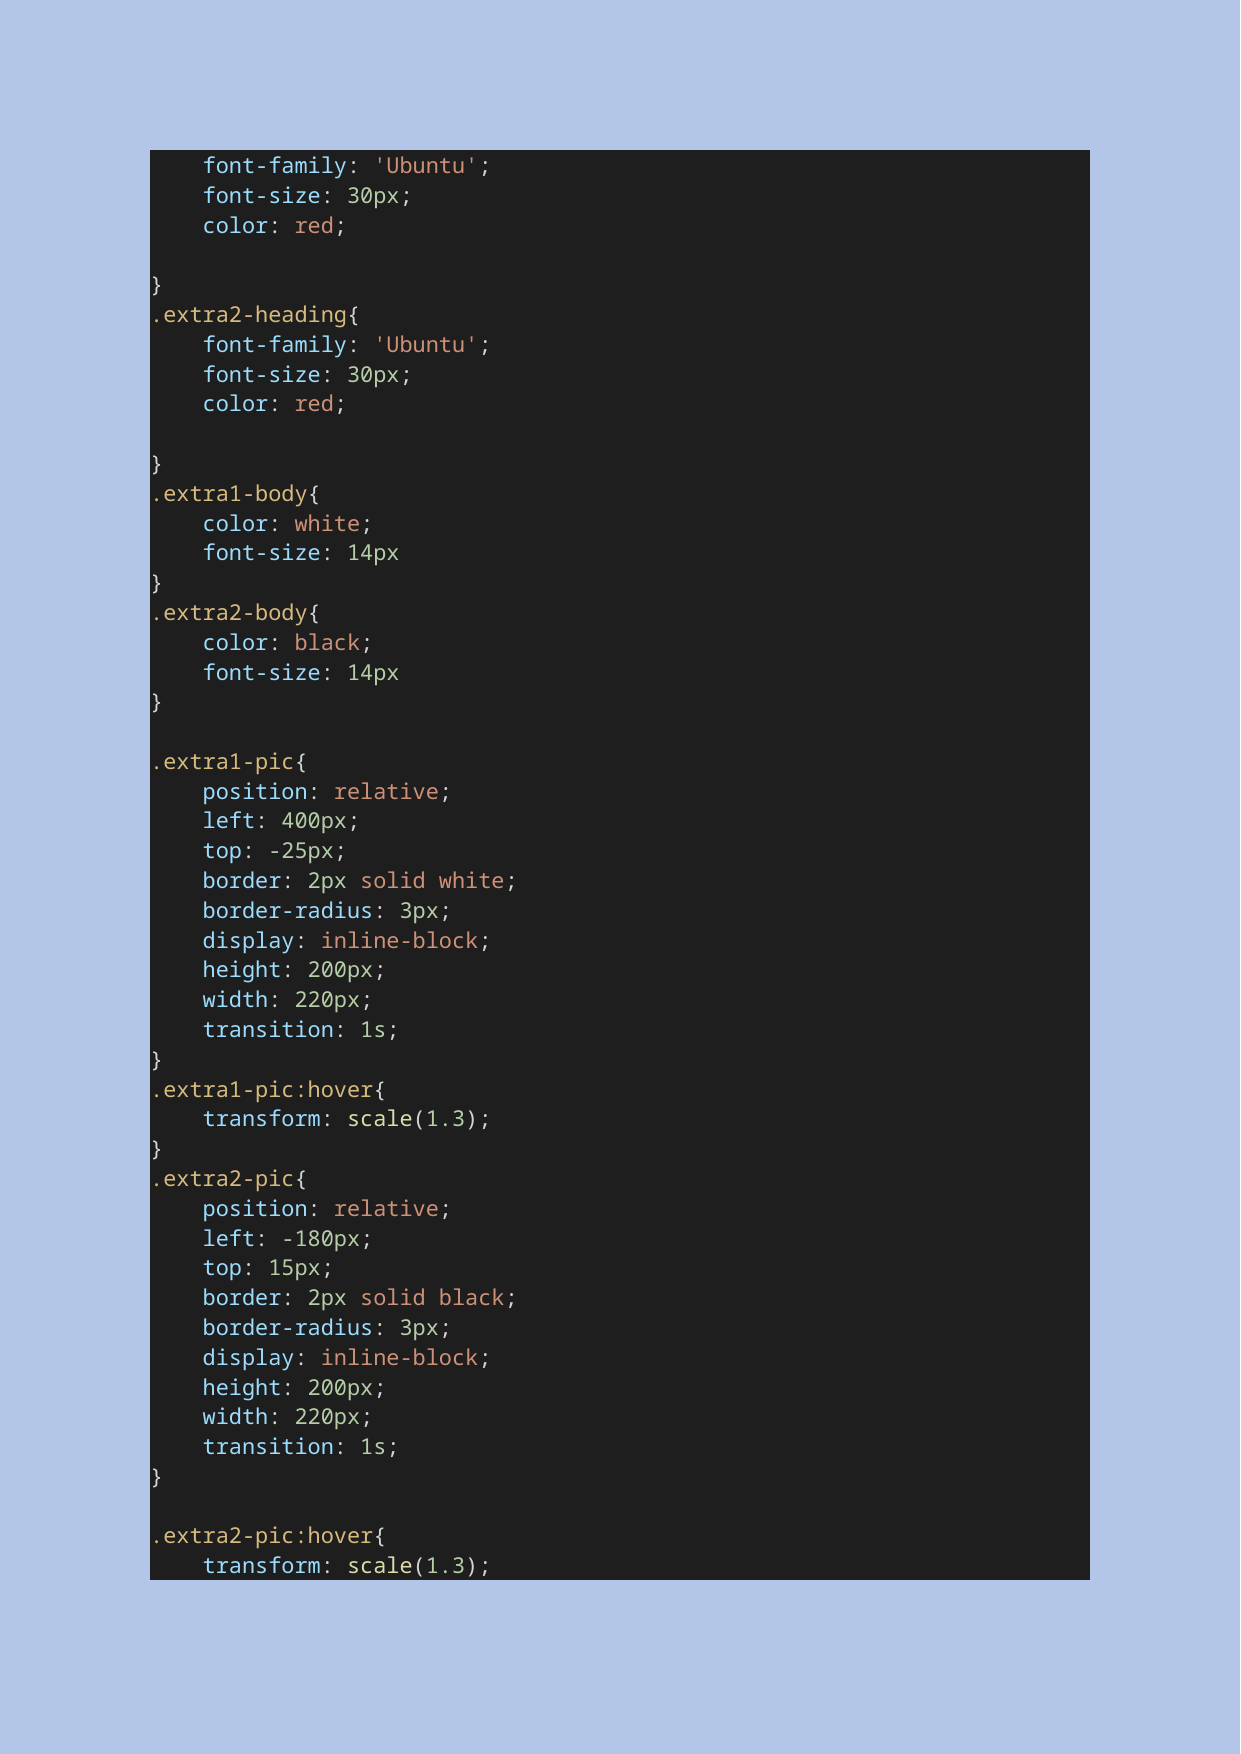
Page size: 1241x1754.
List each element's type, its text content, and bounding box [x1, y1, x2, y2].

text transition: 1s; [150, 1014, 1090, 1044]
text position: relative; [150, 1193, 1090, 1222]
text } [150, 269, 1090, 299]
text } [150, 448, 1090, 478]
text font-size: 14px [150, 656, 1090, 686]
text .extra1-pic:hover{ [150, 1073, 1090, 1103]
text color: black; [150, 627, 1090, 656]
text top: -25px; [150, 835, 1090, 865]
text display: inline-block; [150, 924, 1090, 954]
text .extra1-pic{ [150, 746, 1090, 776]
text color: white; [150, 507, 1090, 537]
text transition: 1s; [150, 1431, 1090, 1461]
text position: relative; [150, 776, 1090, 805]
text transform: scale(1.3); [150, 1103, 1090, 1133]
text } [150, 686, 1090, 716]
text font-size: 30px; [150, 358, 1090, 388]
text color: red; [150, 209, 1090, 239]
text .extra2-pic:hover{ [150, 1520, 1090, 1550]
text font-size: 14px [150, 537, 1090, 567]
text display: inline-block; [150, 1342, 1090, 1371]
text border: 2px solid black; [150, 1282, 1090, 1312]
text } [150, 1461, 1090, 1491]
text .extra2-heading{ [150, 299, 1090, 329]
text font-family: 'Ubuntu'; [150, 329, 1090, 358]
text height: 200px; [150, 1371, 1090, 1401]
text } [150, 1044, 1090, 1073]
text height: 200px; [150, 954, 1090, 984]
text color: red; [150, 388, 1090, 418]
text font-family: 'Ubuntu'; [150, 150, 1090, 180]
text } [150, 1133, 1090, 1163]
text border: 2px solid white; [150, 865, 1090, 895]
text .extra2-body{ [150, 597, 1090, 627]
text } [150, 567, 1090, 597]
text .extra2-pic{ [150, 1163, 1090, 1193]
text border-radius: 3px; [150, 1312, 1090, 1342]
text border-radius: 3px; [150, 895, 1090, 924]
text font-size: 30px; [150, 180, 1090, 209]
text width: 220px; [150, 1401, 1090, 1431]
text left: -180px; [150, 1222, 1090, 1252]
text .extra1-body{ [150, 478, 1090, 507]
text transform: scale(1.3); [150, 1550, 1090, 1580]
text left: 400px; [150, 805, 1090, 835]
text top: 15px; [150, 1252, 1090, 1282]
text width: 220px; [150, 984, 1090, 1014]
